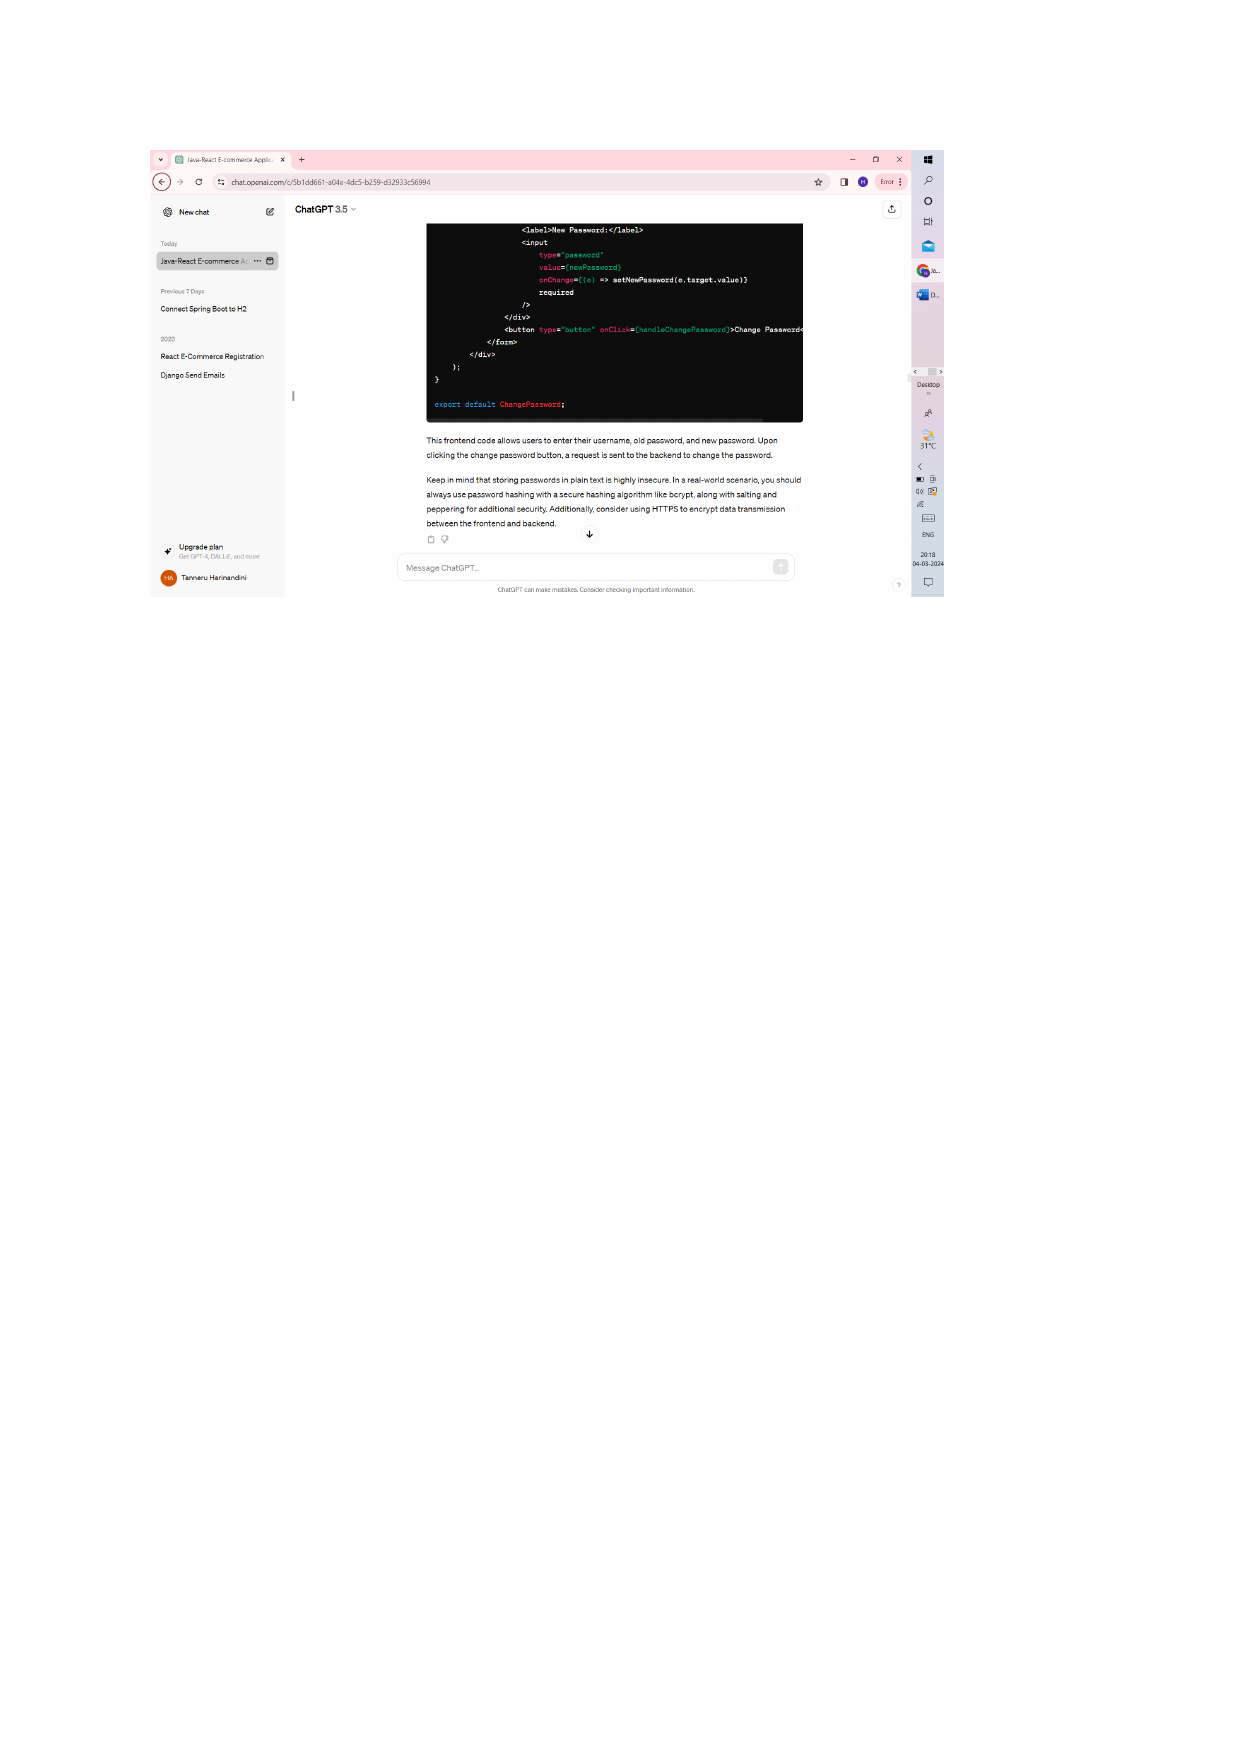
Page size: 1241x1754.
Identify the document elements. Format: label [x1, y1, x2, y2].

picture [150, 150, 944, 597]
